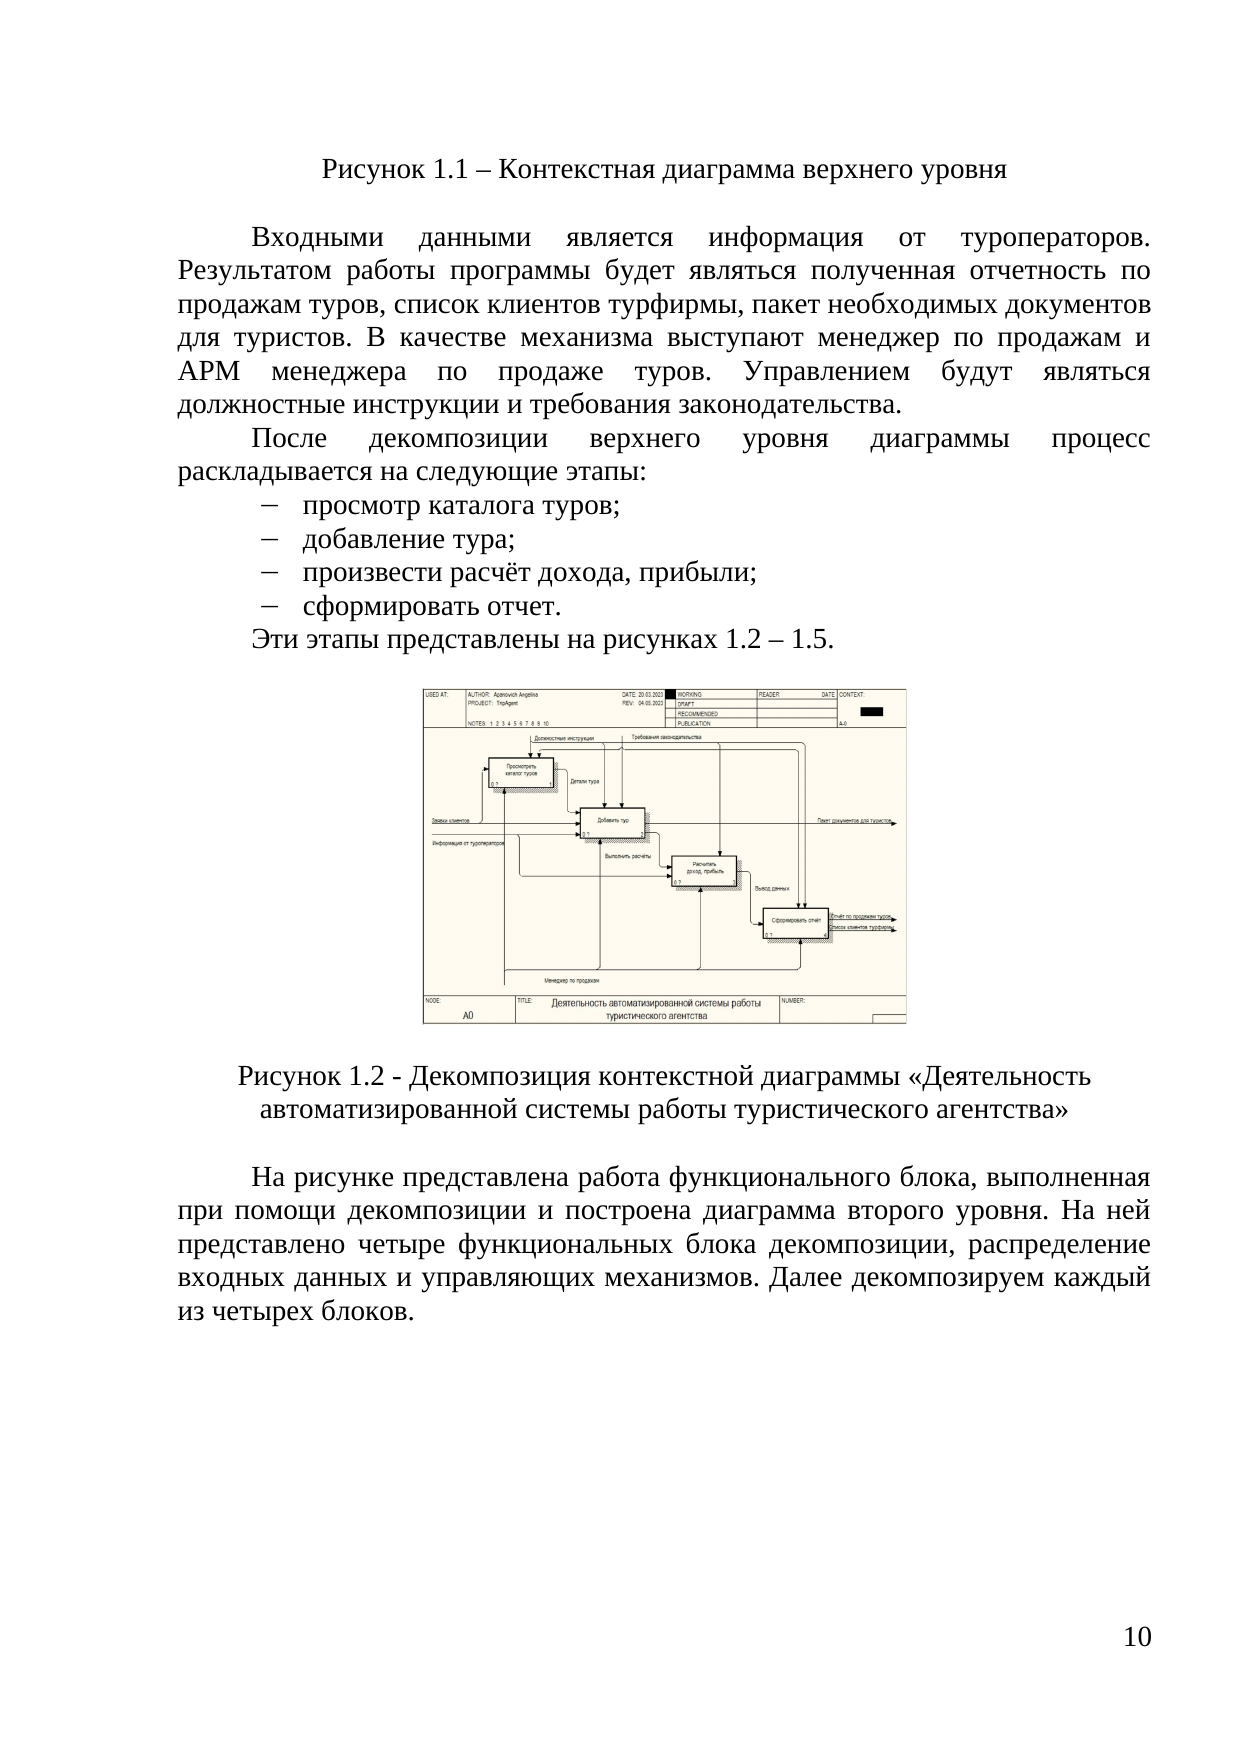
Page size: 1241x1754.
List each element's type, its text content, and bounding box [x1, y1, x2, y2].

list сформировать отчет. [258, 588, 1152, 622]
list просмотр каталога туров; [258, 487, 1152, 521]
text Эти этапы представлены на рисунках 1.2 – 1.5. [177, 622, 1152, 655]
text Входными данными является информация от туроператоров. Результатом работы программы будет являться полученная отчетность по продажам туров, список клиентов турфирмы, пакет необходимых документов для туристов. В качестве механизма выступают менеджер по продажам и АРМ менеджера по продаже туров. Управлением будут являться должностные инструкции и требования законодательства. [177, 219, 1152, 420]
picture [422, 688, 907, 1025]
list произвести расчёт дохода, прибыли; [258, 554, 1152, 588]
text Рисунок 1.2 - Декомпозиция контекстной диаграммы «Деятельность автоматизированной системы работы туристического агентства» [177, 1058, 1152, 1125]
text После декомпозиции верхнего уровня диаграммы процесс раскладывается на следующие этапы: [177, 420, 1152, 487]
text На рисунке представлена работа функционального блока, выполненная при помощи декомпозиции и построена диаграмма второго уровня. На ней представлено четыре функциональных блока декомпозиции, распределение входных данных и управляющих механизмов. Далее декомпозируем каждый из четырех блоков. [177, 1159, 1152, 1326]
list добавление тура; [258, 521, 1152, 554]
text Рисунок 1.1 – Контекстная диаграмма верхнего уровня [177, 152, 1152, 185]
